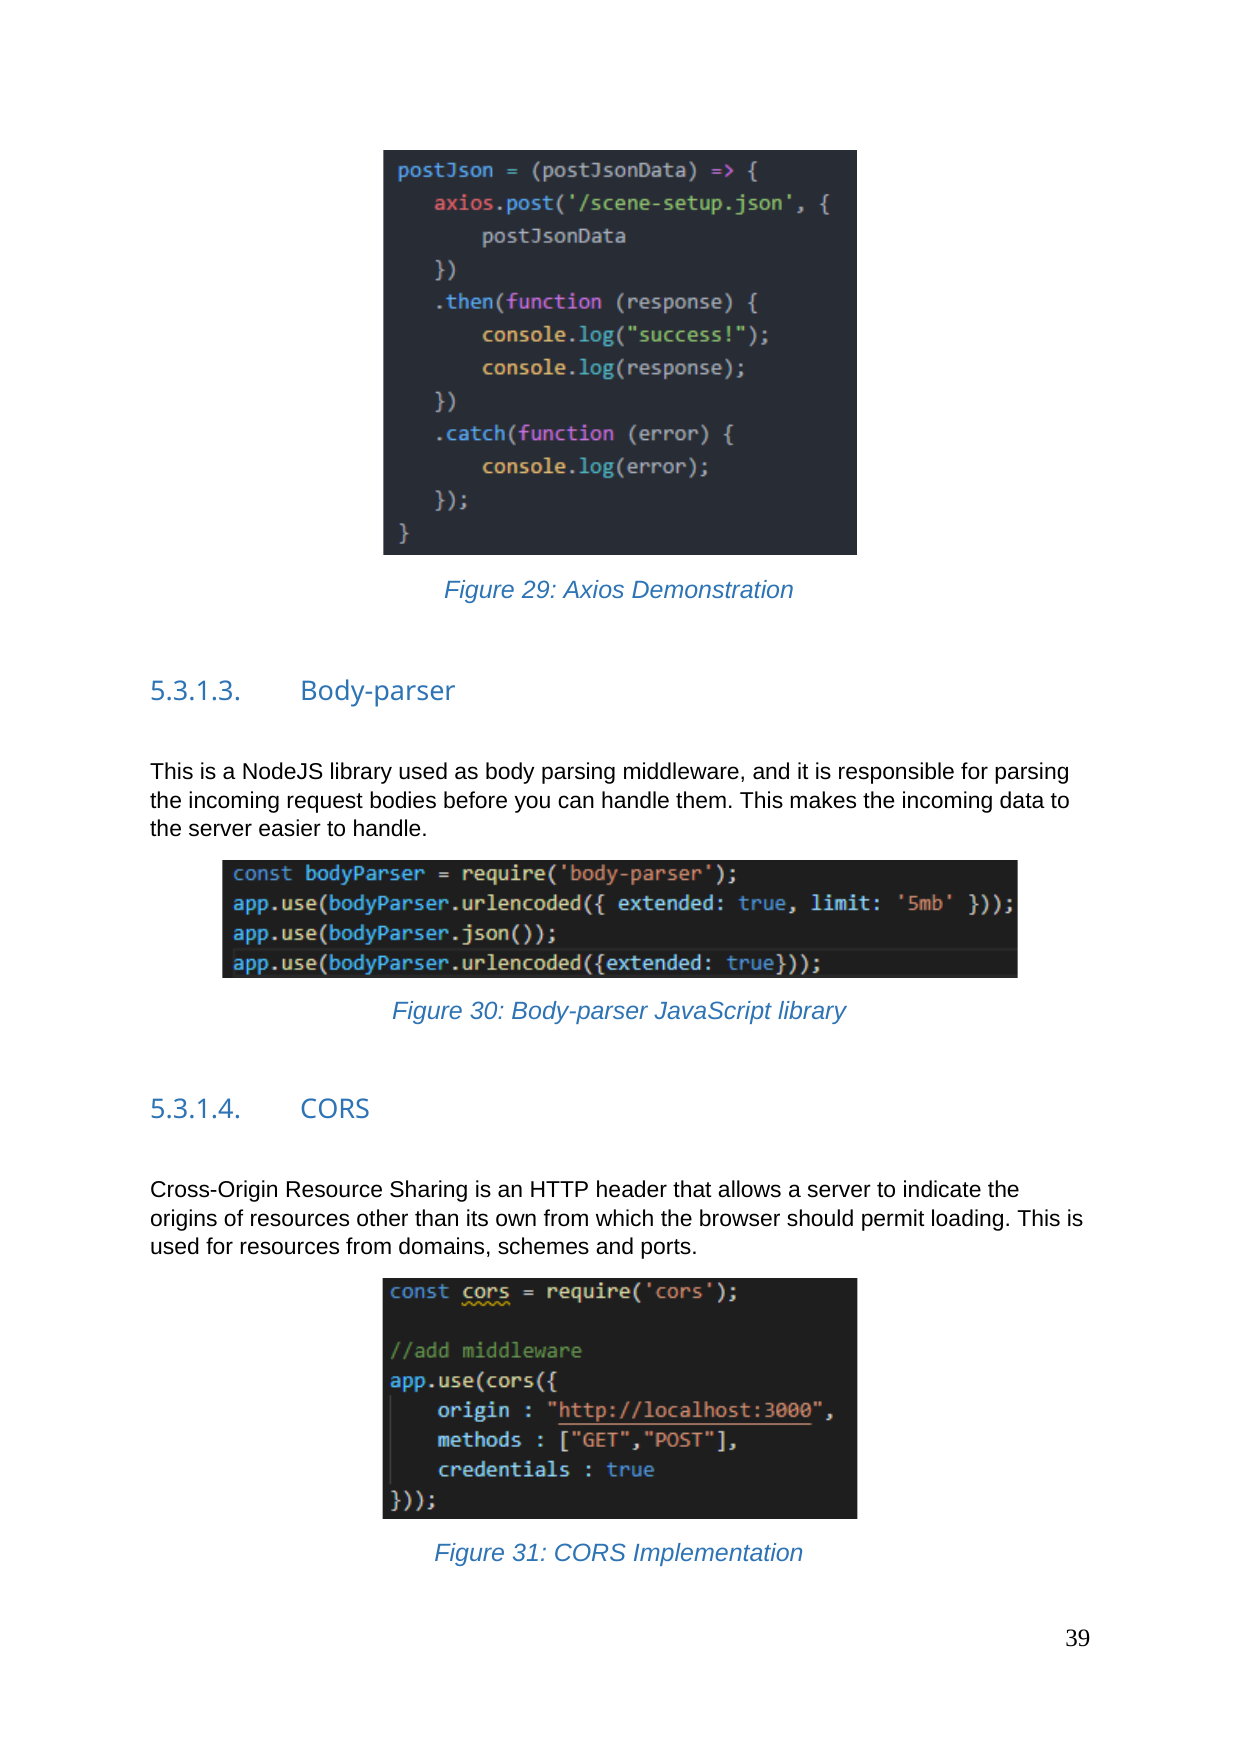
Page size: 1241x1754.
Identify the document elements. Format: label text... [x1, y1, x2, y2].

text Figure 29: Axios Demonstration [150, 575, 1090, 604]
text Figure 30: Body-parser JavaScript library [150, 996, 1090, 1025]
text Cross-Origin Resource Sharing is an HTTP header that allows a server to indicate the origins of resources other than its own from which the browser should permit loading. This is used for resources from domains, schemes and ports. [150, 1176, 1090, 1259]
text This is a NodeJS library used as body parsing middleware, and it is responsible for parsing the incoming request bodies before you can handle them. This makes the incoming data to the server easier to handle. [150, 758, 1090, 841]
subtitle 5.3.1.4. CORS [150, 1090, 1090, 1127]
picture [382, 1278, 858, 1519]
picture [383, 150, 857, 555]
subtitle 5.3.1.3. Body-parser [150, 671, 1090, 708]
picture [222, 860, 1018, 978]
text Figure 31: CORS Implementation [150, 1538, 1090, 1567]
